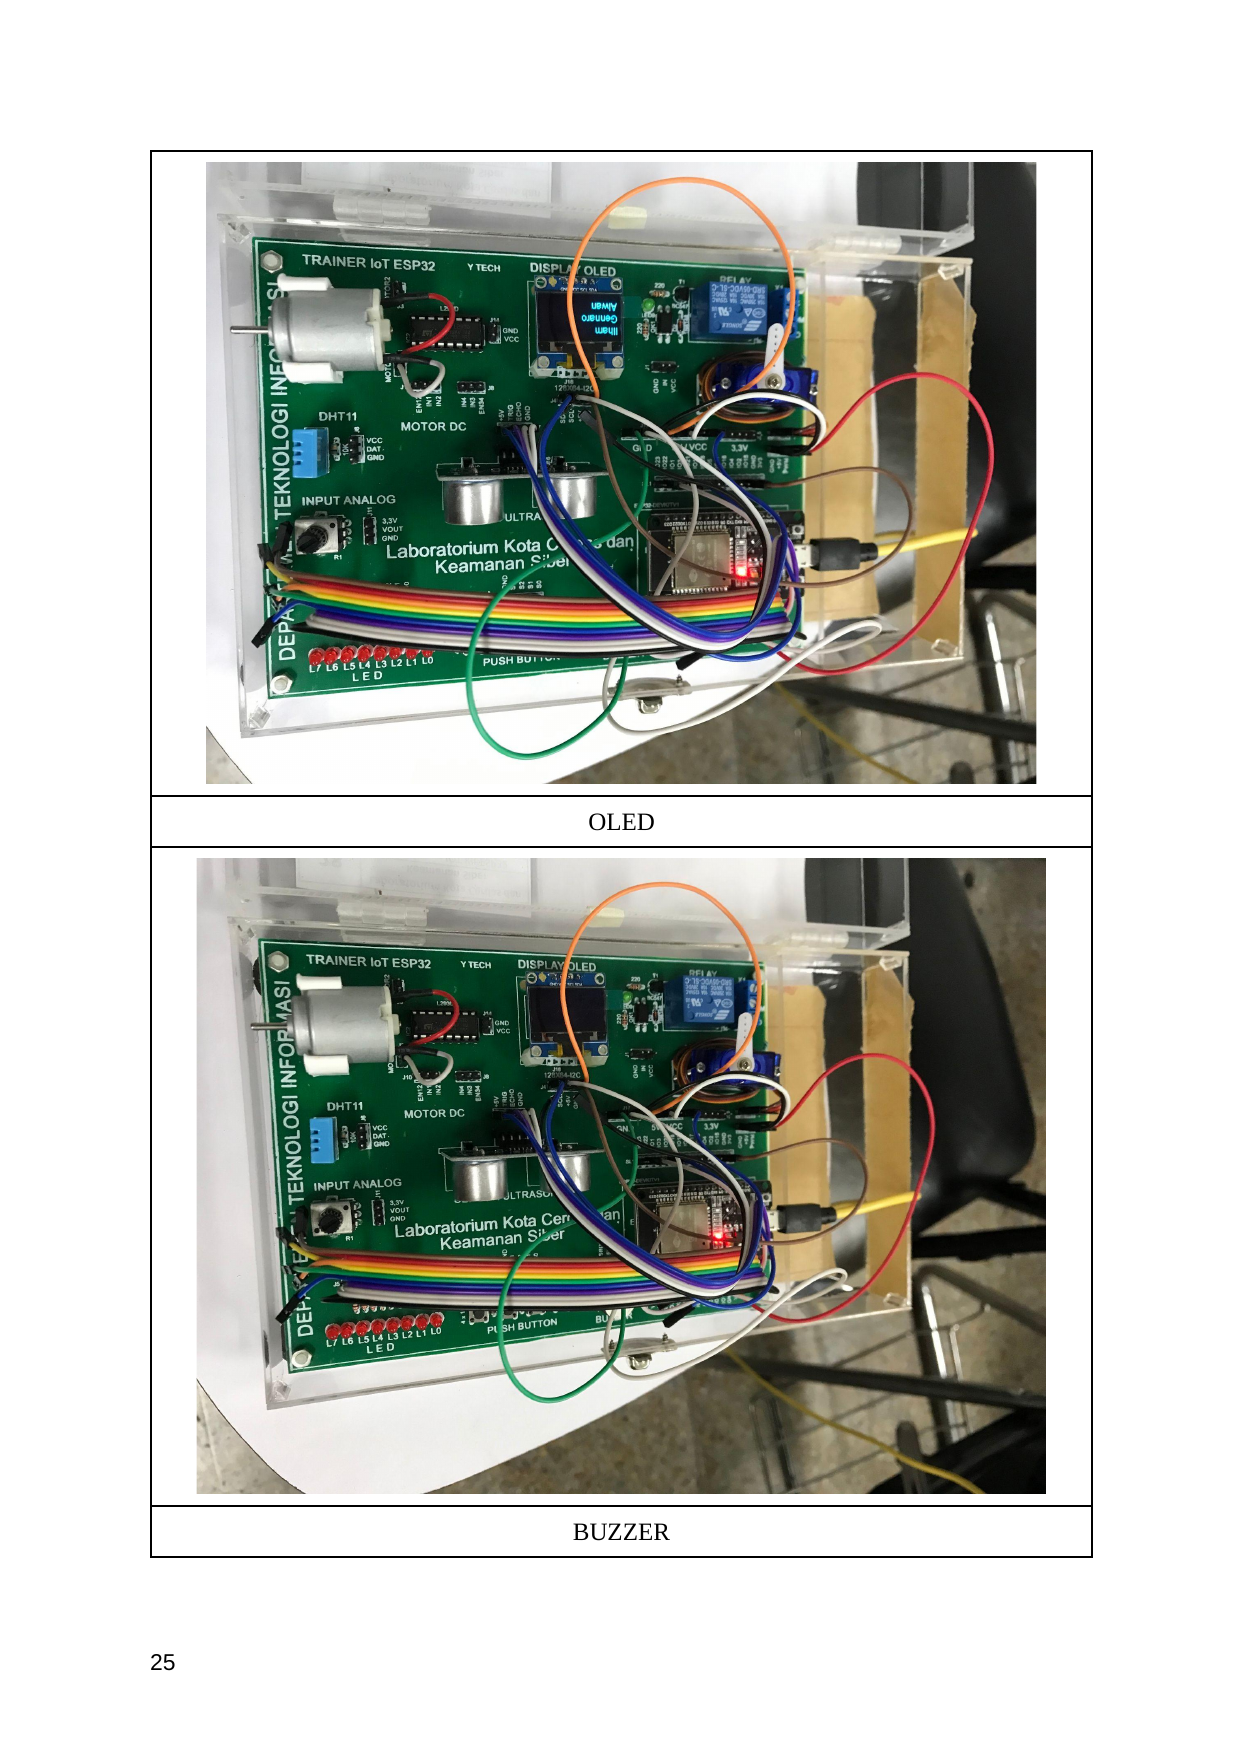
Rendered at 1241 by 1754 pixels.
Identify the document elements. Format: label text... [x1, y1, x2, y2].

picture [196, 858, 1046, 1494]
table_cell BUZZER [152, 1507, 1091, 1556]
table_cell [152, 848, 1091, 1504]
table_cell [152, 152, 1091, 794]
picture [206, 162, 1037, 784]
table_cell OLED [152, 797, 1091, 846]
